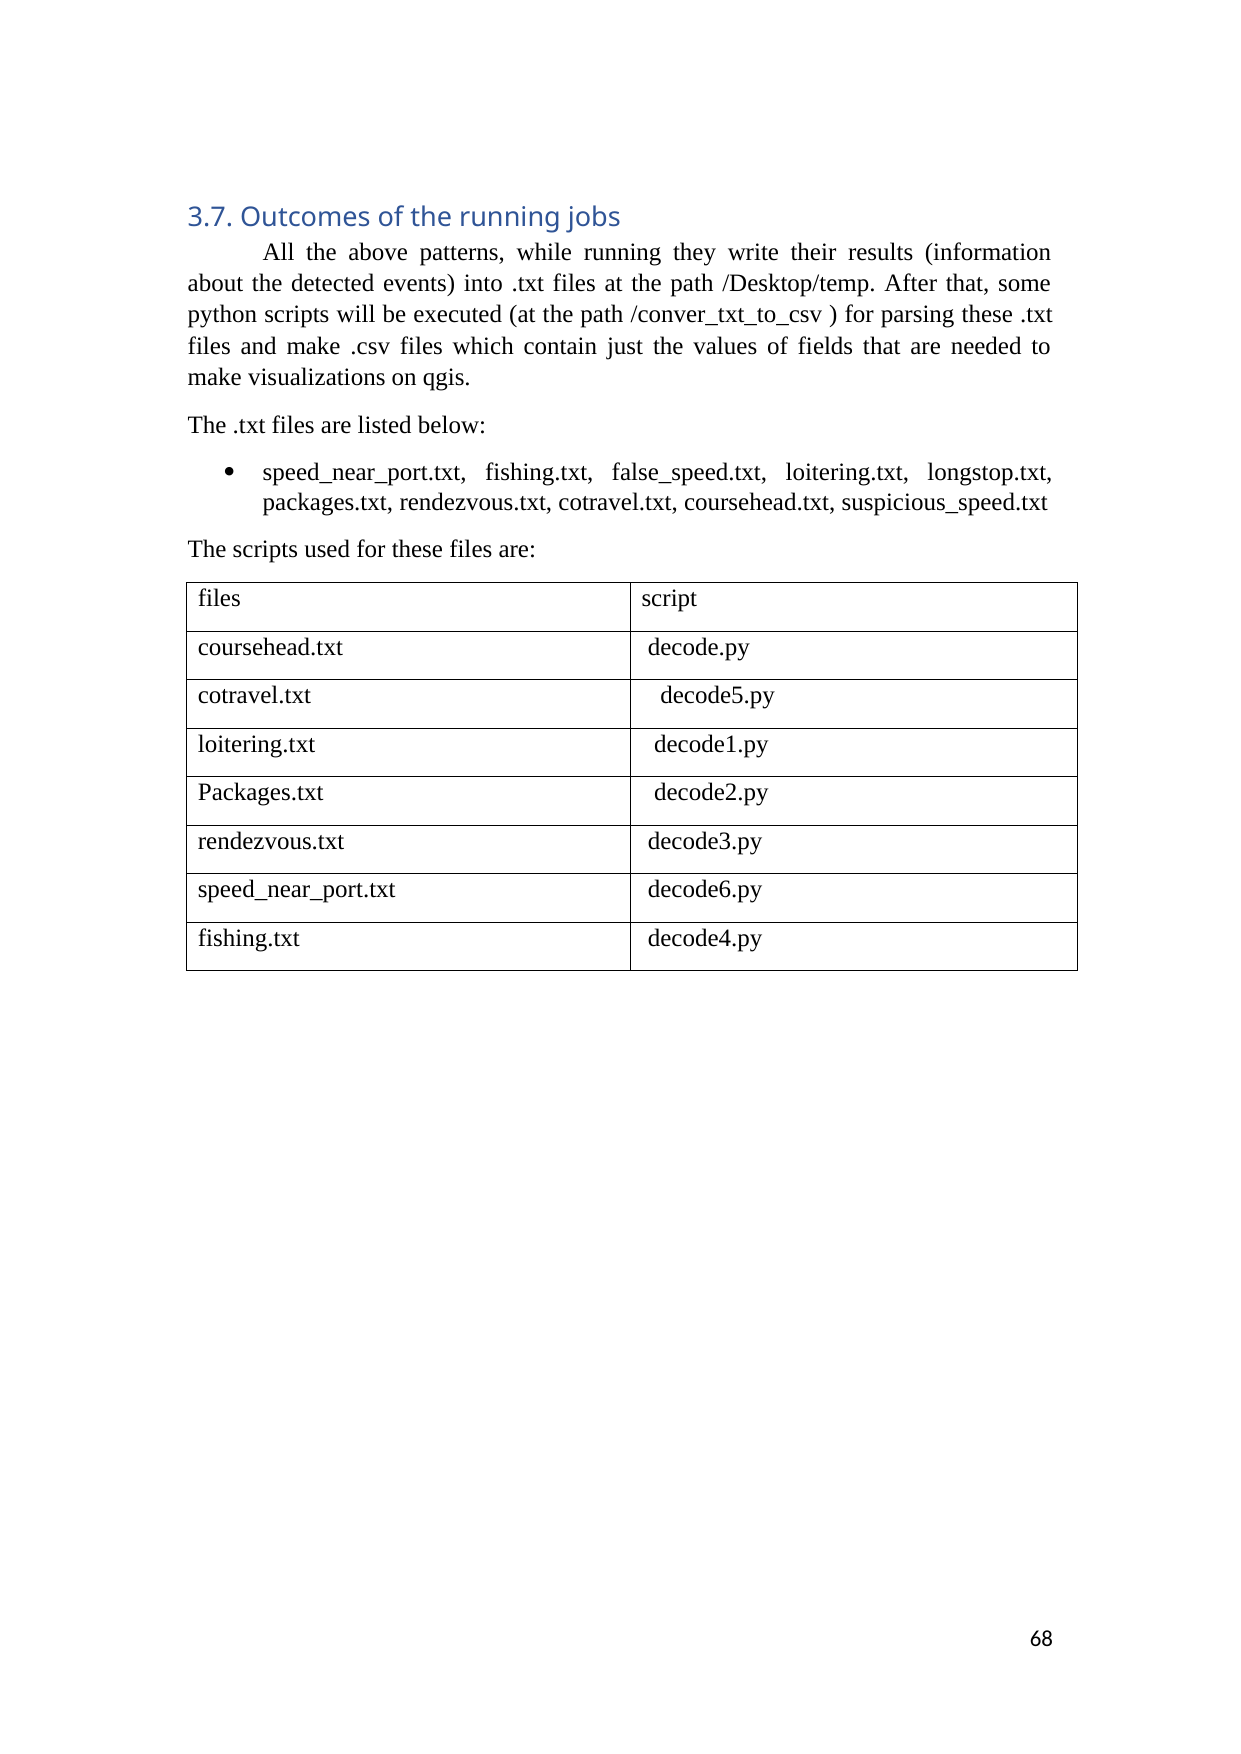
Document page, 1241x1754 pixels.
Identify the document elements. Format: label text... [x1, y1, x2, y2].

table_cell decode6.py [631, 874, 1077, 922]
table_cell decode3.py [631, 826, 1077, 873]
table_cell decode1.py [631, 729, 1077, 776]
table_cell fishing.txt [187, 923, 630, 970]
table_cell decode4.py [631, 923, 1077, 970]
table_cell coursehead.txt [187, 632, 630, 679]
table_cell Packages.txt [187, 777, 630, 825]
table_header files [187, 583, 630, 631]
table_cell cotravel.txt [187, 680, 630, 728]
table_cell loitering.txt [187, 729, 630, 776]
table_cell decode5.py [631, 680, 1077, 728]
text The .txt files are listed below: [187, 410, 1053, 438]
table_cell speed_near_port.txt [187, 874, 630, 922]
text The scripts used for these files are: [187, 534, 1053, 563]
table_cell decode2.py [631, 777, 1077, 825]
table_cell decode.py [631, 632, 1077, 679]
table_header script [631, 583, 1077, 631]
list speed_near_port.txt, fishing.txt, false_speed.txt, loitering.txt, longstop.txt, packages.txt, rendezvous.txt, cotravel.txt, coursehead.txt, suspicious_speed.txt [225, 457, 1053, 516]
table_cell rendezvous.txt [187, 826, 630, 873]
subtitle 3.7. Outcomes of the running jobs [187, 198, 1053, 234]
text All the above patterns, while running they write their results (information about the detected events) into .txt files at the path /Desktop/temp. After that, some python scripts will be executed (at the path /conver_txt_to_csv ) for parsing these .txt files and make .csv files which contain just the values of fields that are needed to make visualizations on qgis. [187, 237, 1053, 391]
